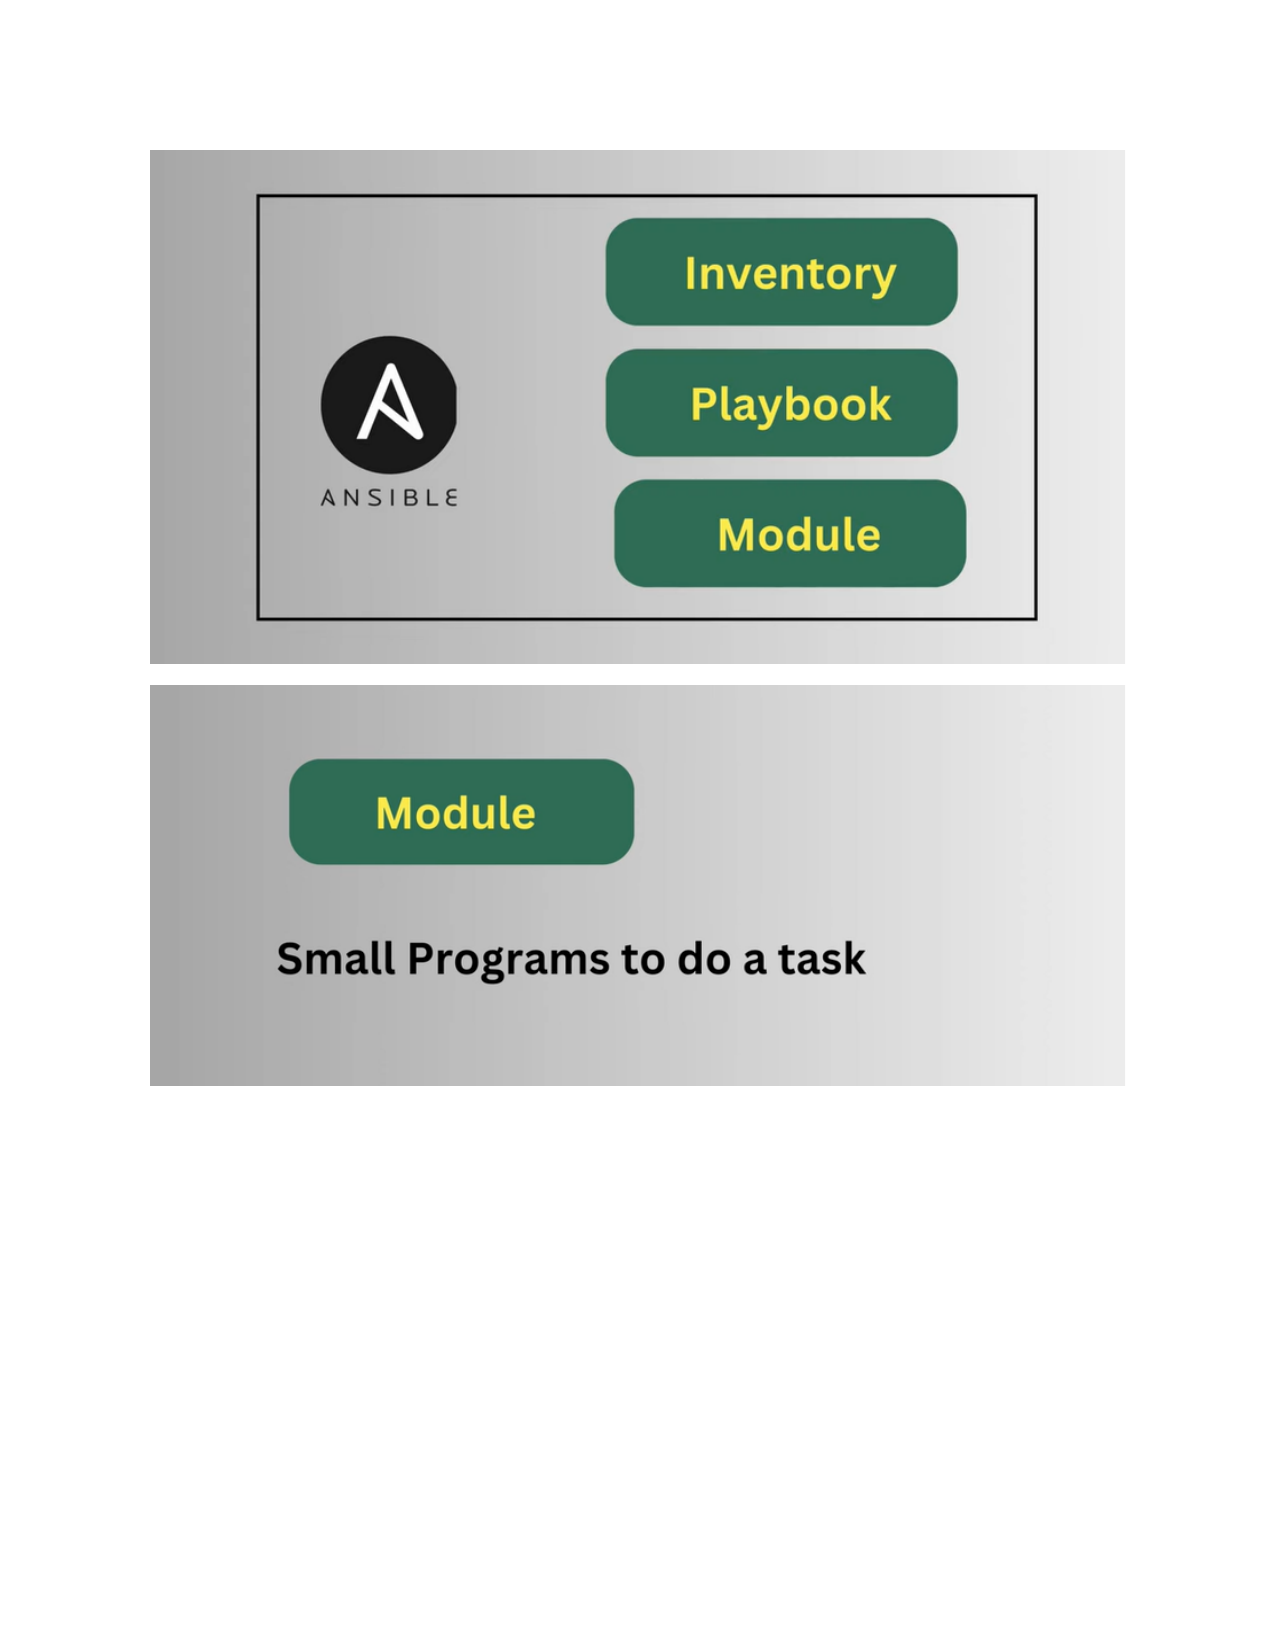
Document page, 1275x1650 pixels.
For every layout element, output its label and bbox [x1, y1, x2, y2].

picture [150, 685, 1125, 1086]
picture [150, 150, 1125, 664]
